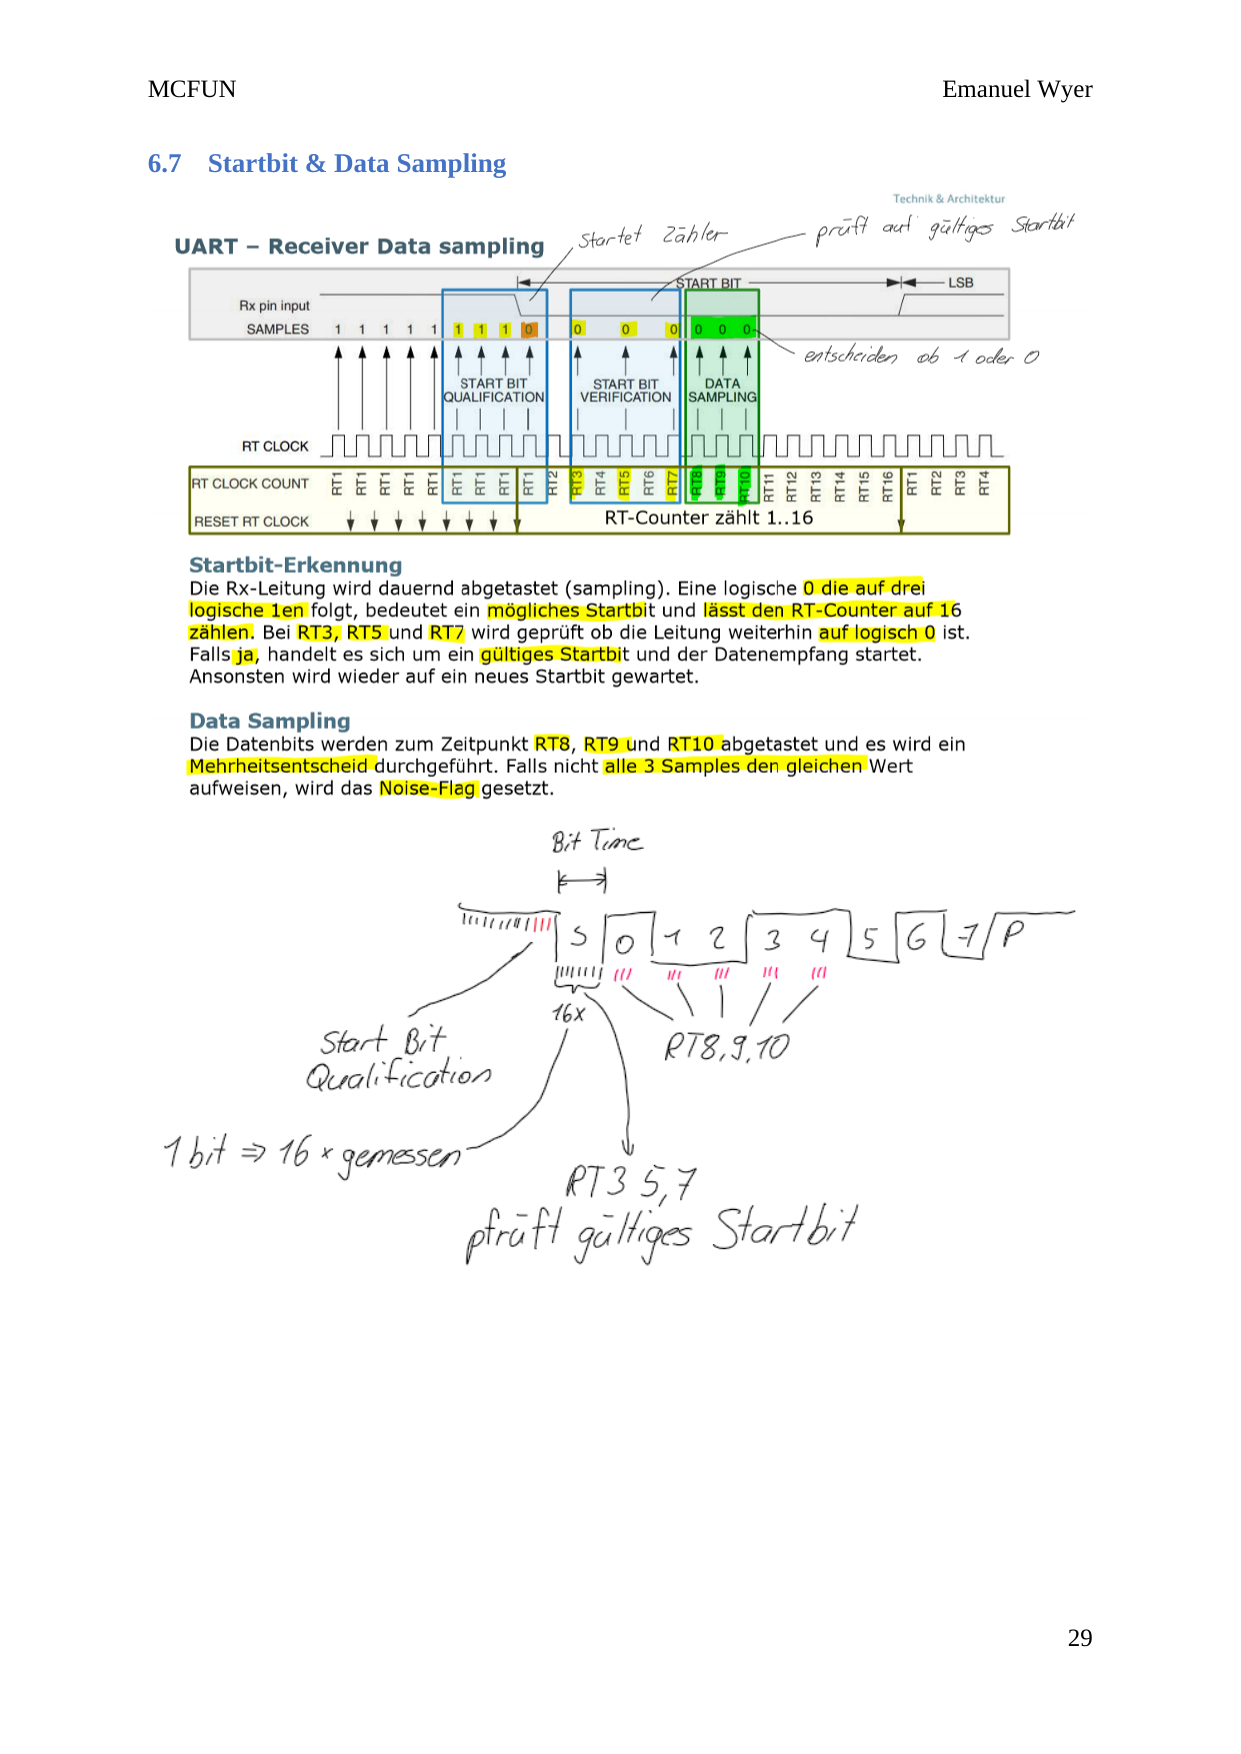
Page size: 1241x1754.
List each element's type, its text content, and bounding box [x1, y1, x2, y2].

subtitle Startbit & Data Sampling [148, 148, 1093, 179]
picture [147, 191, 1093, 1282]
